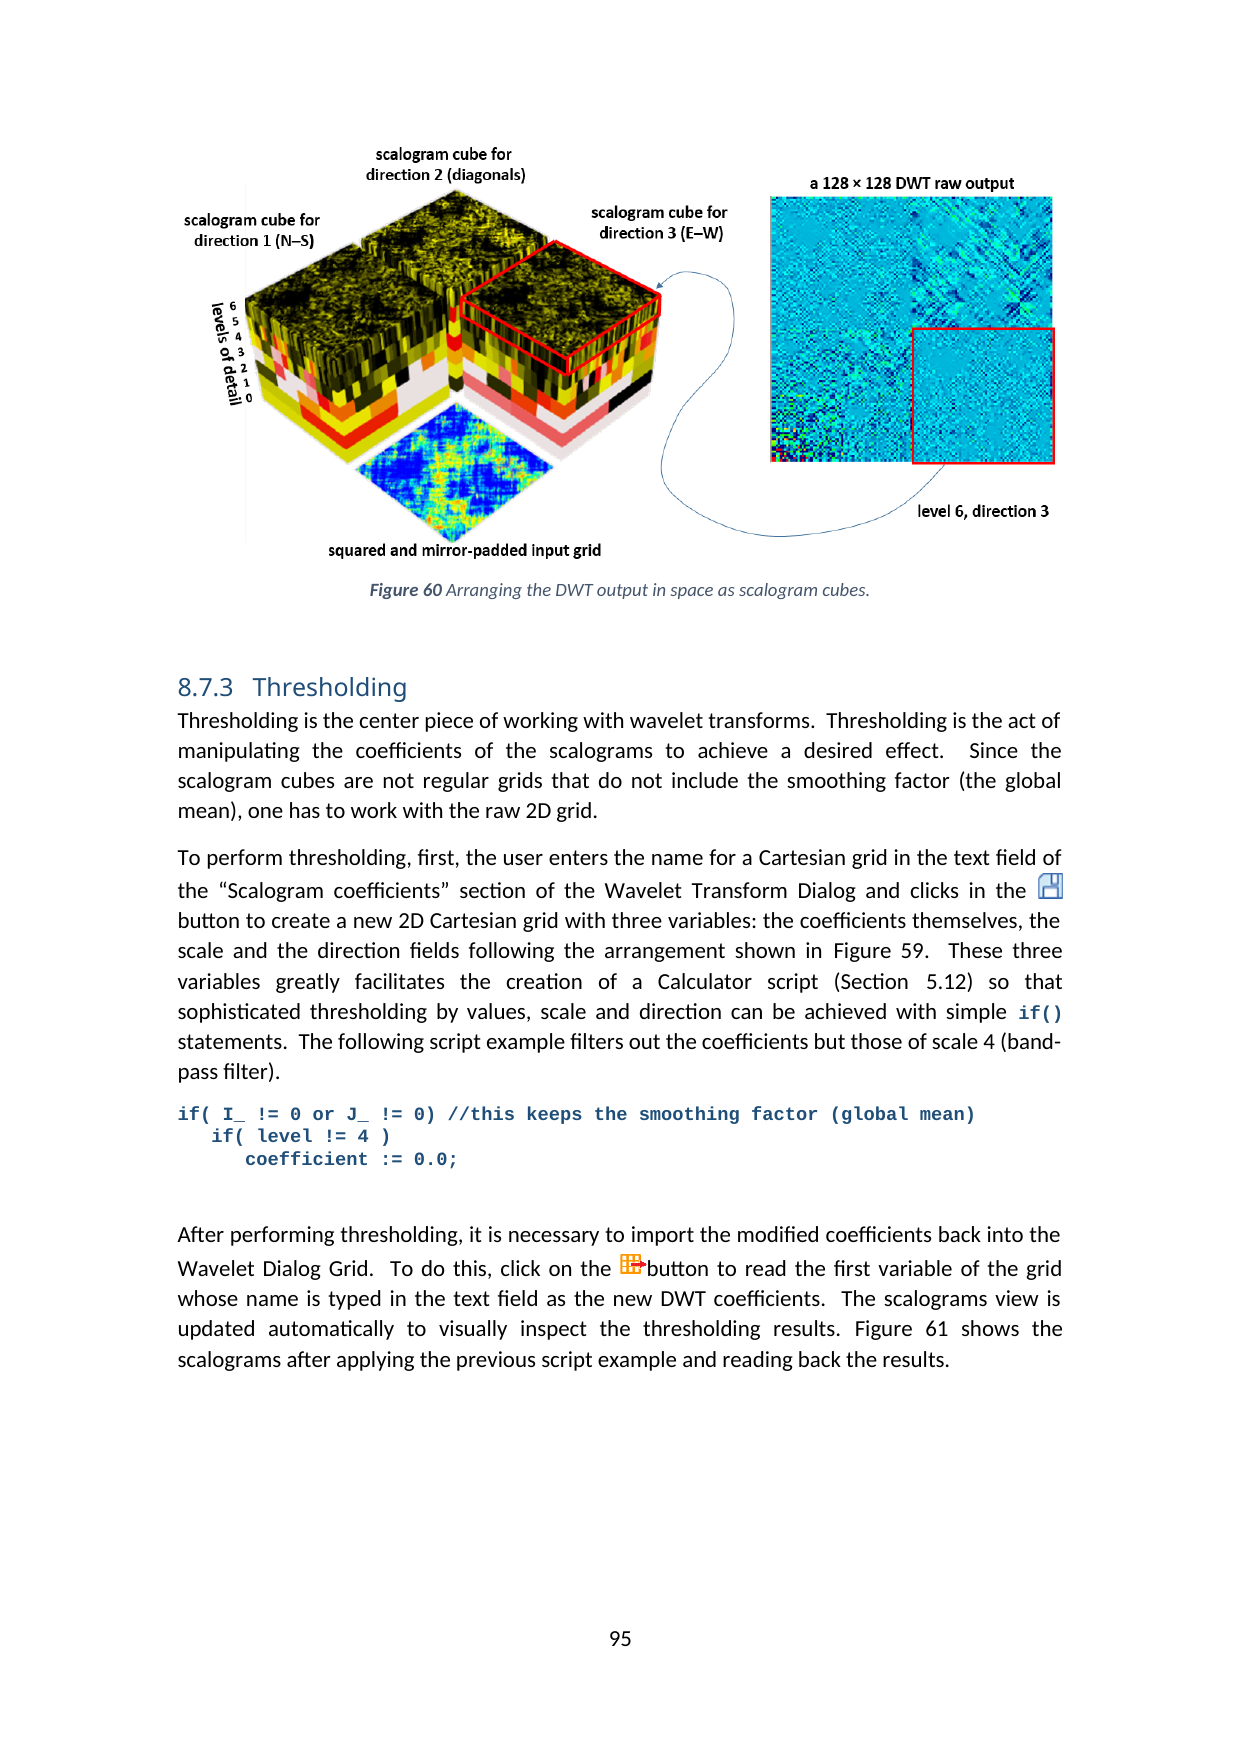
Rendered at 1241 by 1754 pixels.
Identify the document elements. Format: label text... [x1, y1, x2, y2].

picture [620, 1250, 647, 1277]
picture [177, 147, 1062, 560]
text Thresholding is the center piece of working with wavelet transforms. Thresholding is the act of manipulating the coefficients of the scalograms to achieve a desired effect. Since the scalogram cubes are not regular grids that do not include the smoothing factor (the global mean), one has to work with the raw 2D grid. [177, 706, 1063, 825]
text Figure 60 Arranging the DWT output in space as scalogram cubes. [177, 579, 1063, 602]
text if( I_ != 0 or J_ != 0) //this keeps the smoothing factor (global mean) [177, 1104, 1063, 1126]
text if( level != 4 ) [177, 1127, 1063, 1148]
text coefficient := 0.0; [177, 1150, 1063, 1171]
text To perform thresholding, first, the user enters the name for a Cartesian grid in the text field of the “Scalogram coefficients” section of the Wavelet Transform Dialog and clicks in the button to create a new 2D Cartesian grid with three variables: the coefficients themselves, the scale and the direction fields following the arrangement shown in Figure 59. These three variables greatly facilitates the creation of a Calculator script (Section 5.12) so that sophisticated thresholding by values, scale and direction can be achieved with simple if() statements. The following script example filters out the coefficients but those of scale 4 (band-pass filter). [177, 843, 1063, 1086]
subtitle Thresholding [177, 669, 1063, 703]
text After performing thresholding, it is necessary to import the modified coefficients back into the Wavelet Dialog Grid. To do this, click on the button to read the first variable of the grid whose name is typed in the text field as the new DWT coefficients. The scalograms view is updated automatically to visually inspect the thresholding results. Figure 61 shows the scalograms after applying the previous script example and reading back the results. [177, 1220, 1063, 1373]
picture [1038, 873, 1063, 899]
